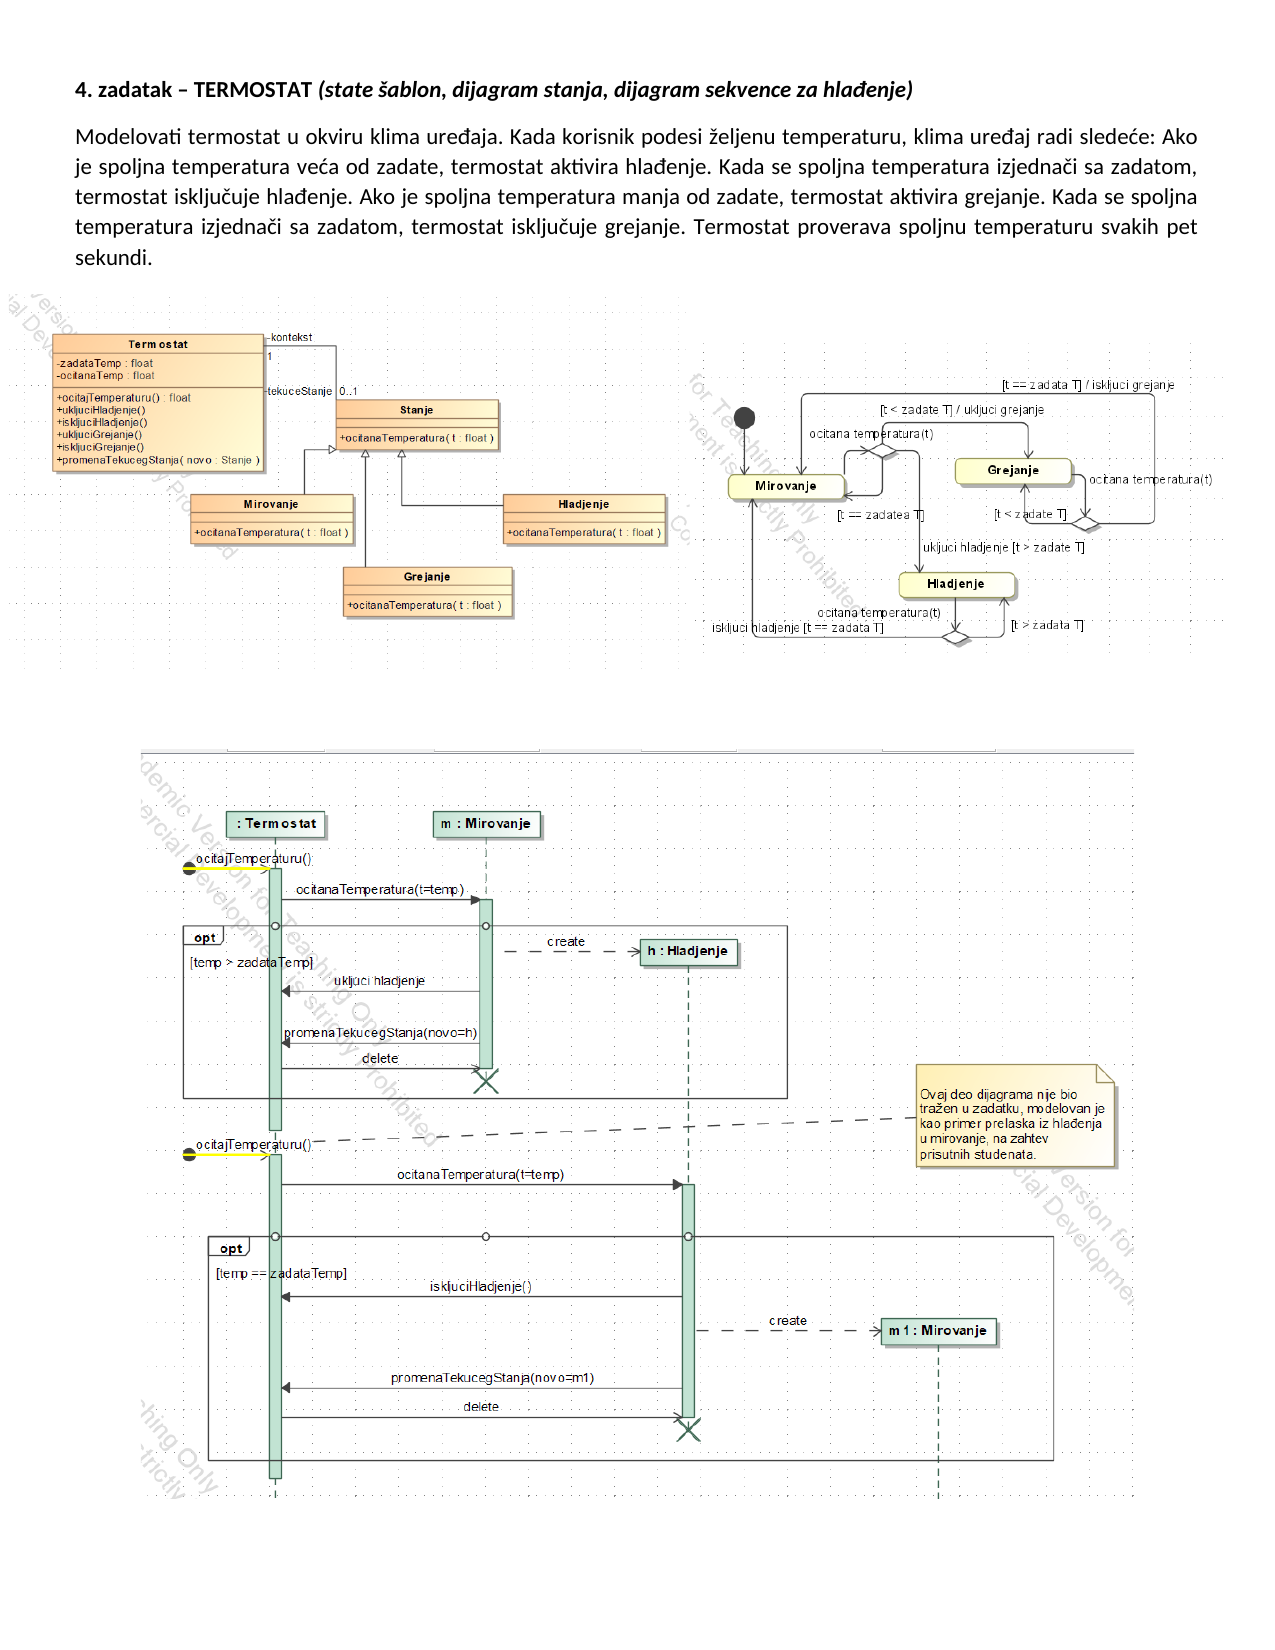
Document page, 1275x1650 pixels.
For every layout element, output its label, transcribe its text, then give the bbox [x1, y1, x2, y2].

text Modelovati termostat u okviru klima uređaja. Kada korisnik podesi željenu temperaturu, klima uređaj radi sledeće: Ako je spoljna temperatura veća od zadate, termostat aktivira hlađenje. Kada se spoljna temperatura izjednači sa zadatom, termostat isključuje hlađenje. Ako je spoljna temperatura manja od zadate, termostat aktivira grejanje. Kada se spoljna temperatura izjednači sa zadatom, termostat isključuje grejanje. Termostat proverava spoljnu temperaturu svakih pet sekundi. [75, 122, 1200, 271]
picture [8, 294, 1228, 672]
picture [140, 749, 1135, 1499]
text 4. zadatak – TERMOSTAT (state šablon, dijagram stanja, dijagram sekvence za hlađenje) [75, 75, 1200, 103]
